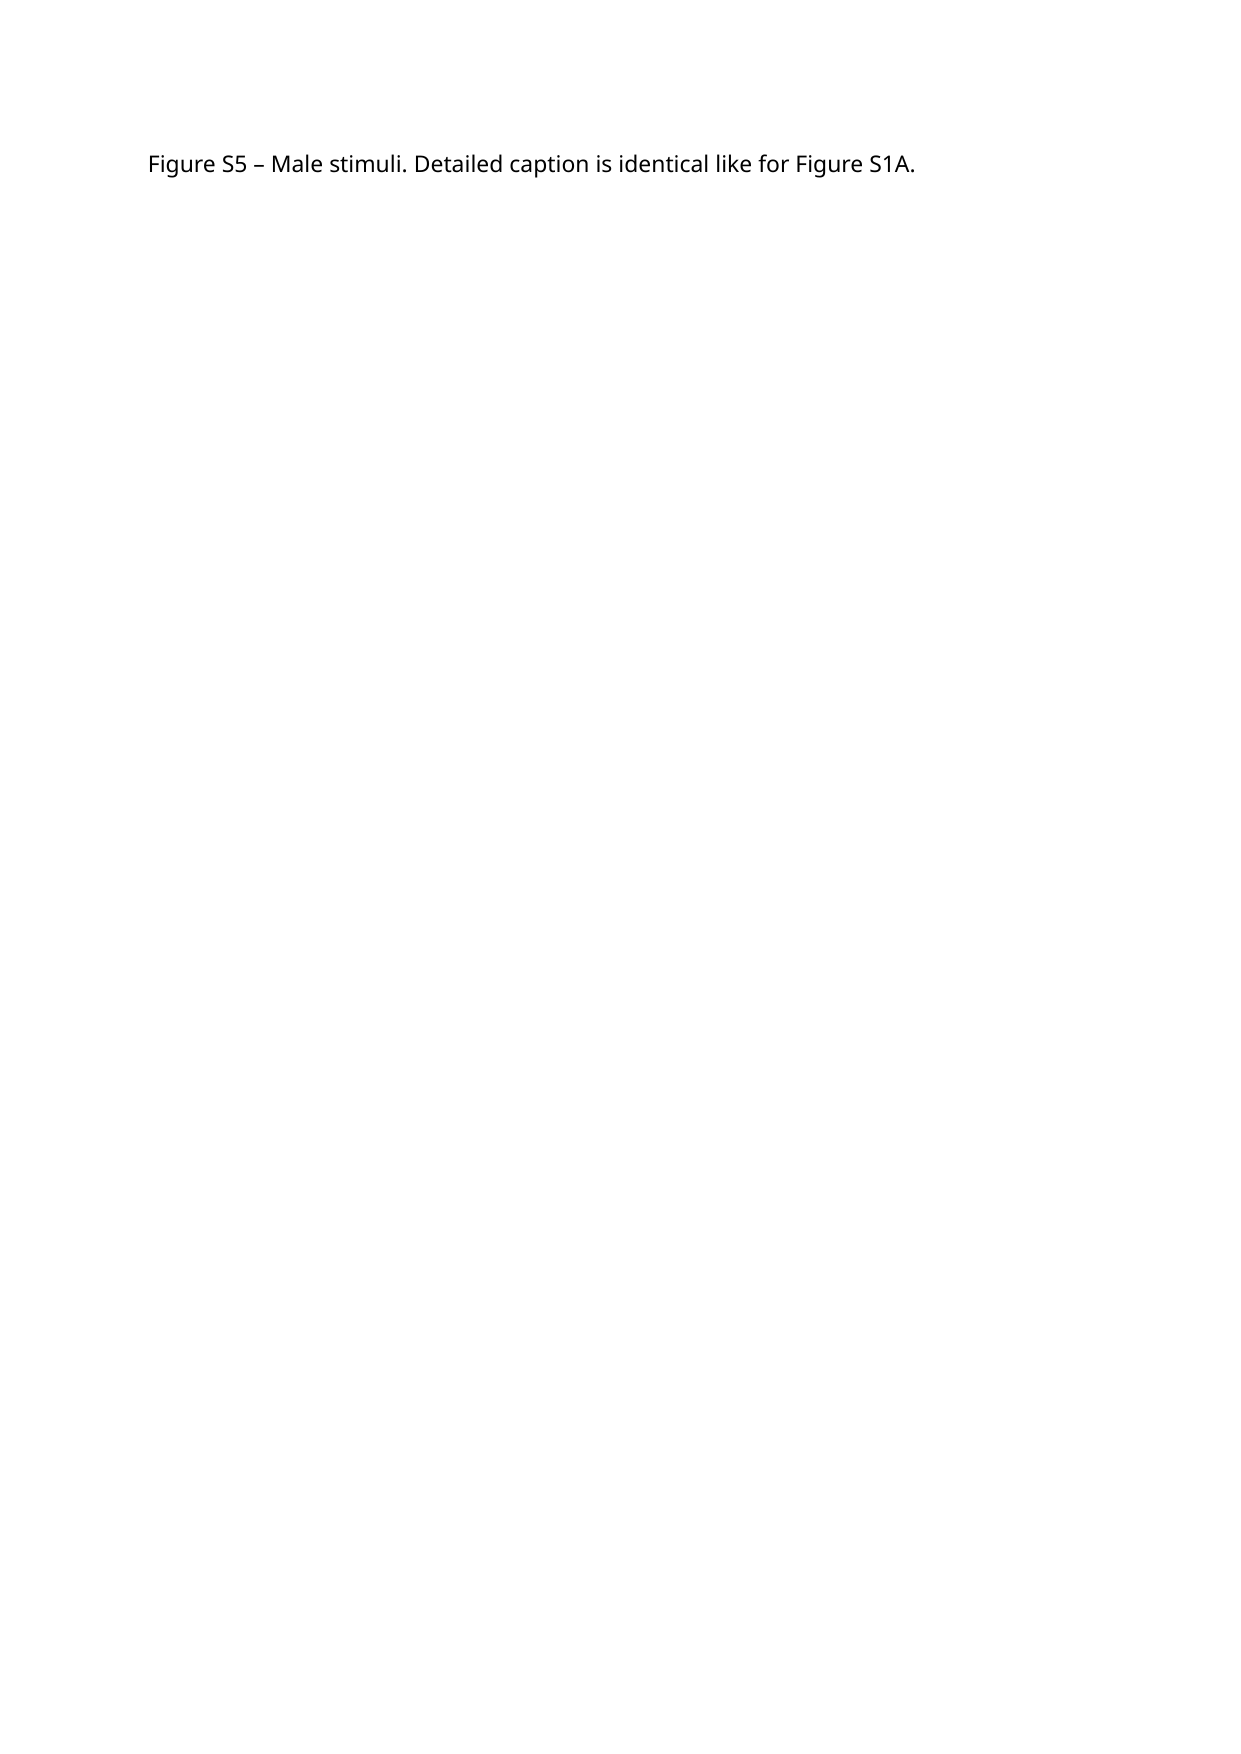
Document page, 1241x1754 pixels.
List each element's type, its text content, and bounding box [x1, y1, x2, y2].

text Figure S5 – Male stimuli. Detailed caption is identical like for Figure S1A. [148, 148, 1093, 179]
